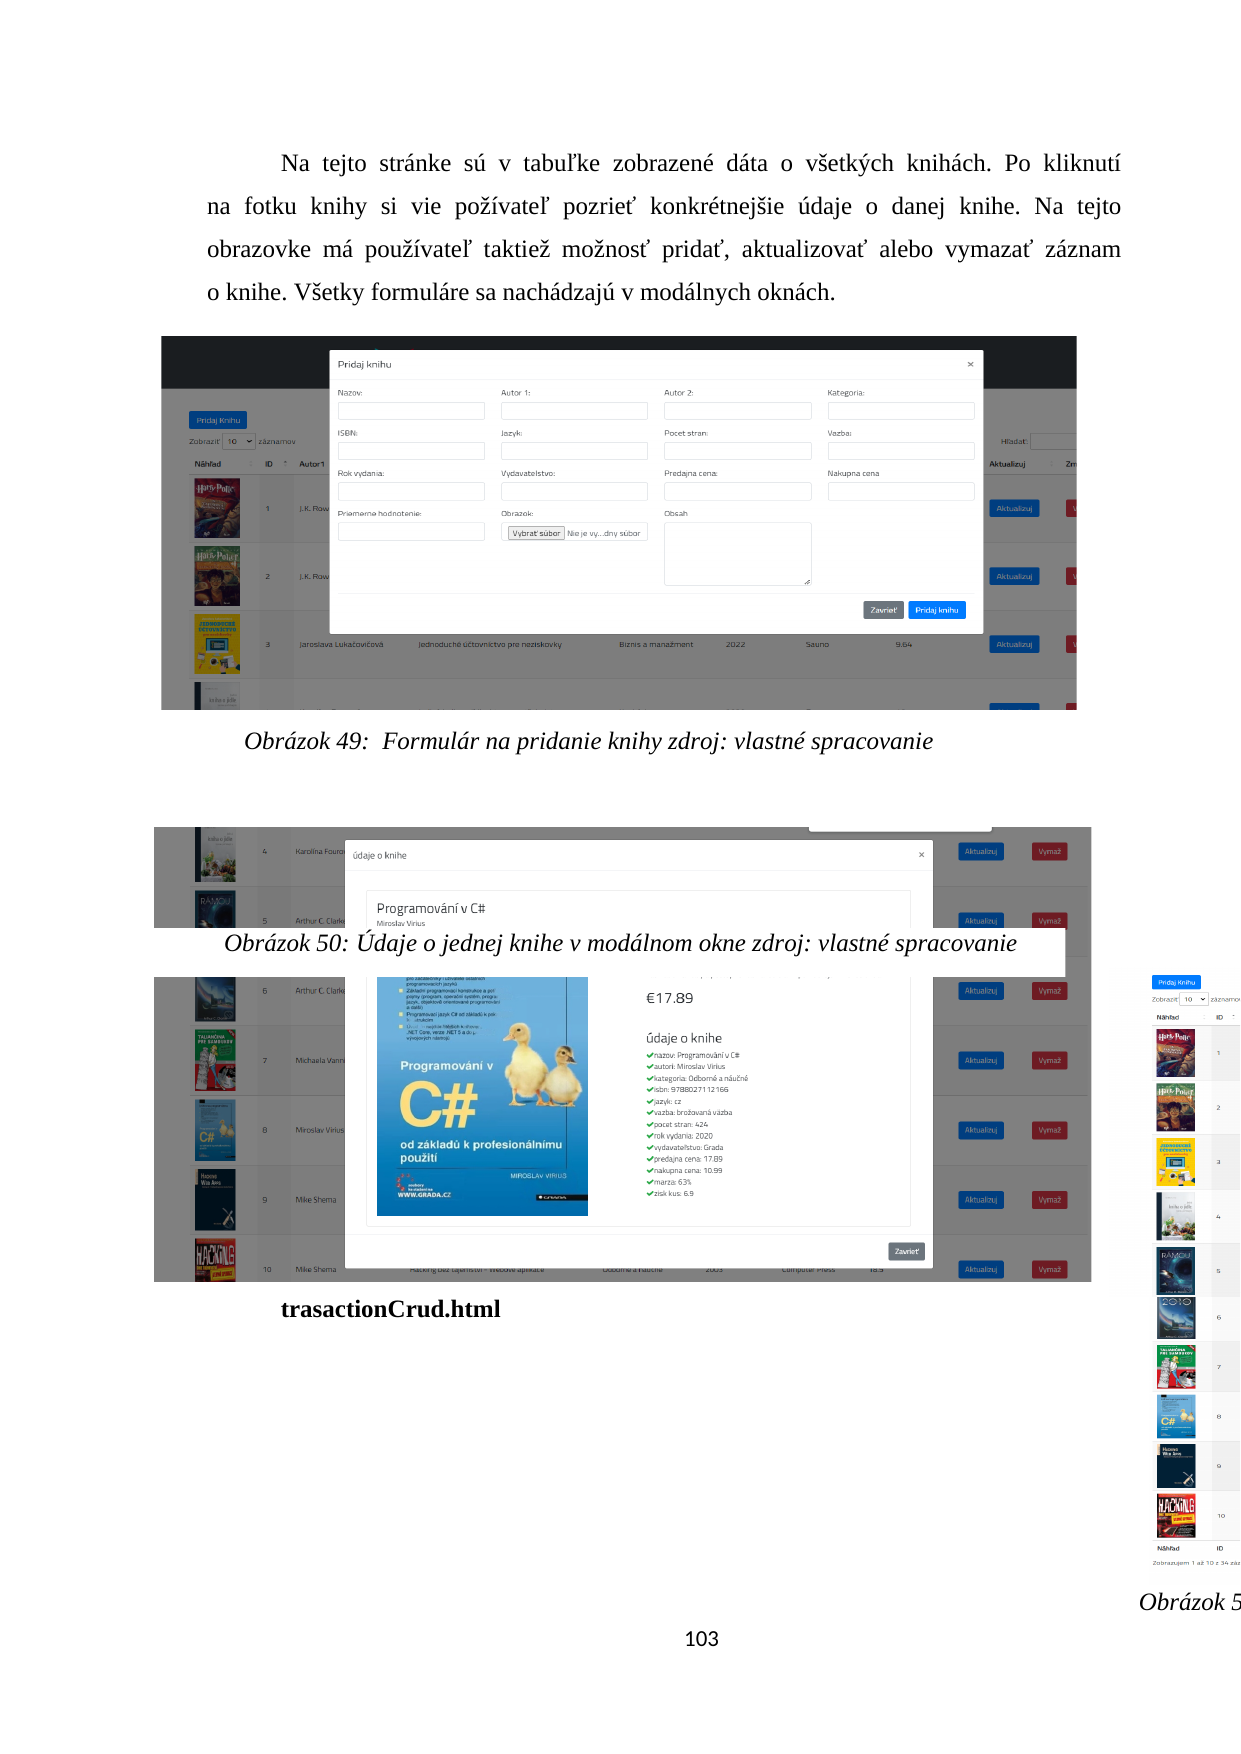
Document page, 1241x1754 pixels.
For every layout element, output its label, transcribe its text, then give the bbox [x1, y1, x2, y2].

picture [154, 827, 1092, 1282]
picture [161, 336, 1077, 710]
picture [1109, 967, 1241, 1585]
text Na tejto stránke sú v tabuľke zobrazené dáta o všetkých knihách. Po kliknutí na fotku knihy si vie požívateľ pozrieť konkrétnejšie údaje o danej knihe. Na tejto obrazovke má používateľ taktiež možnosť pridať, aktualizovať alebo vymazať záznam o knihe. Všetky formuláre sa nachádzajú v modálnych oknách. [207, 148, 1122, 306]
text trasactionCrud.html [207, 991, 1122, 1323]
